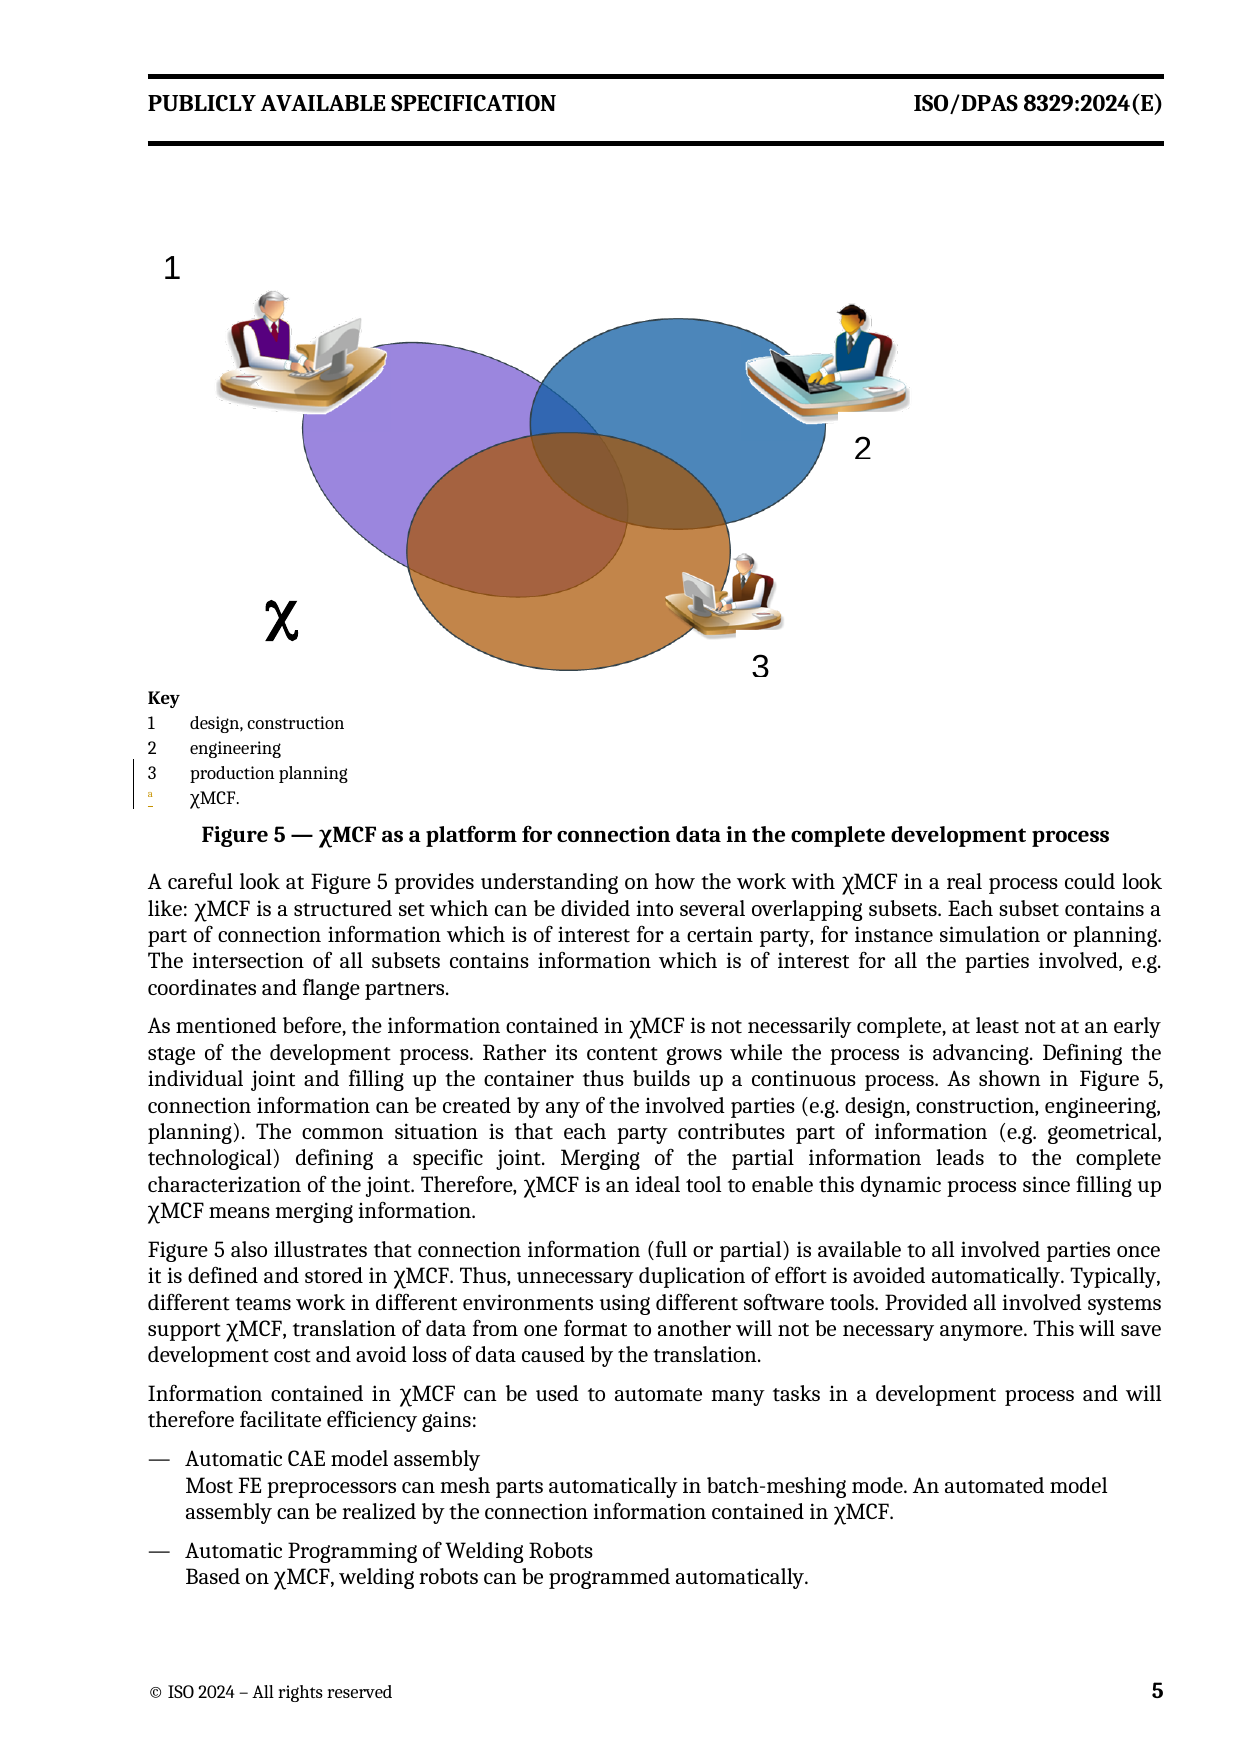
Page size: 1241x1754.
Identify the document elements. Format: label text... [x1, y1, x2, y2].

list Automatic Programming of Welding Robots Based on χMCF, welding robots can be programmed automatically. [148, 1538, 1163, 1590]
text Information contained in χMCF can be used to automate many tasks in a development process and will therefore facilitate efficiency gains: [148, 1381, 1163, 1434]
text As mentioned before, the information contained in χMCF is not necessarily complete, at least not at an early stage of the development process. Rather its content grows while the process is advancing. Defining the individual joint and filling up the container thus builds up a continuous process. As shown in Figure 5, connection information can be created by any of the involved parties (e.g. design, construction, engineering, planning). The common situation is that each party contributes part of information (e.g. geometrical, technological) defining a specific joint. Merging of the partial information leads to the complete characterization of the joint. Therefore, χMCF is an ideal tool to enable this dynamic process since filling up χMCF means merging information. [148, 1013, 1163, 1224]
text Figure 5 — χMCF as a platform for connection data in the complete development process [148, 822, 1163, 848]
list Automatic CAE model assembly Most FE preprocessors can mesh parts automatically in batch-meshing mode. An automated model assembly can be realized by the connection information contained in χMCF. [148, 1446, 1163, 1525]
text Figure 5 also illustrates that connection information (full or partial) is available to all involved parties once it is defined and stored in χMCF. Thus, unnecessary duplication of effort is avoided automatically. Typically, different teams work in different environments using different software tools. Provided all involved systems support χMCF, translation of data from one format to another will not be necessary anymore. This will save development cost and avoid loss of data caused by the translation. [148, 1237, 1163, 1368]
text A careful look at Figure 5 provides understanding on how the work with χMCF in a real process could look like: χMCF is a structured set which can be divided into several overlapping subsets. Each subset contains a part of connection information which is of interest for a certain party, for instance simulation or planning. The intersection of all subsets contains information which is of interest for all the parties involved, e.g. coordinates and flange partners. [148, 869, 1163, 1001]
picture [147, 248, 982, 678]
